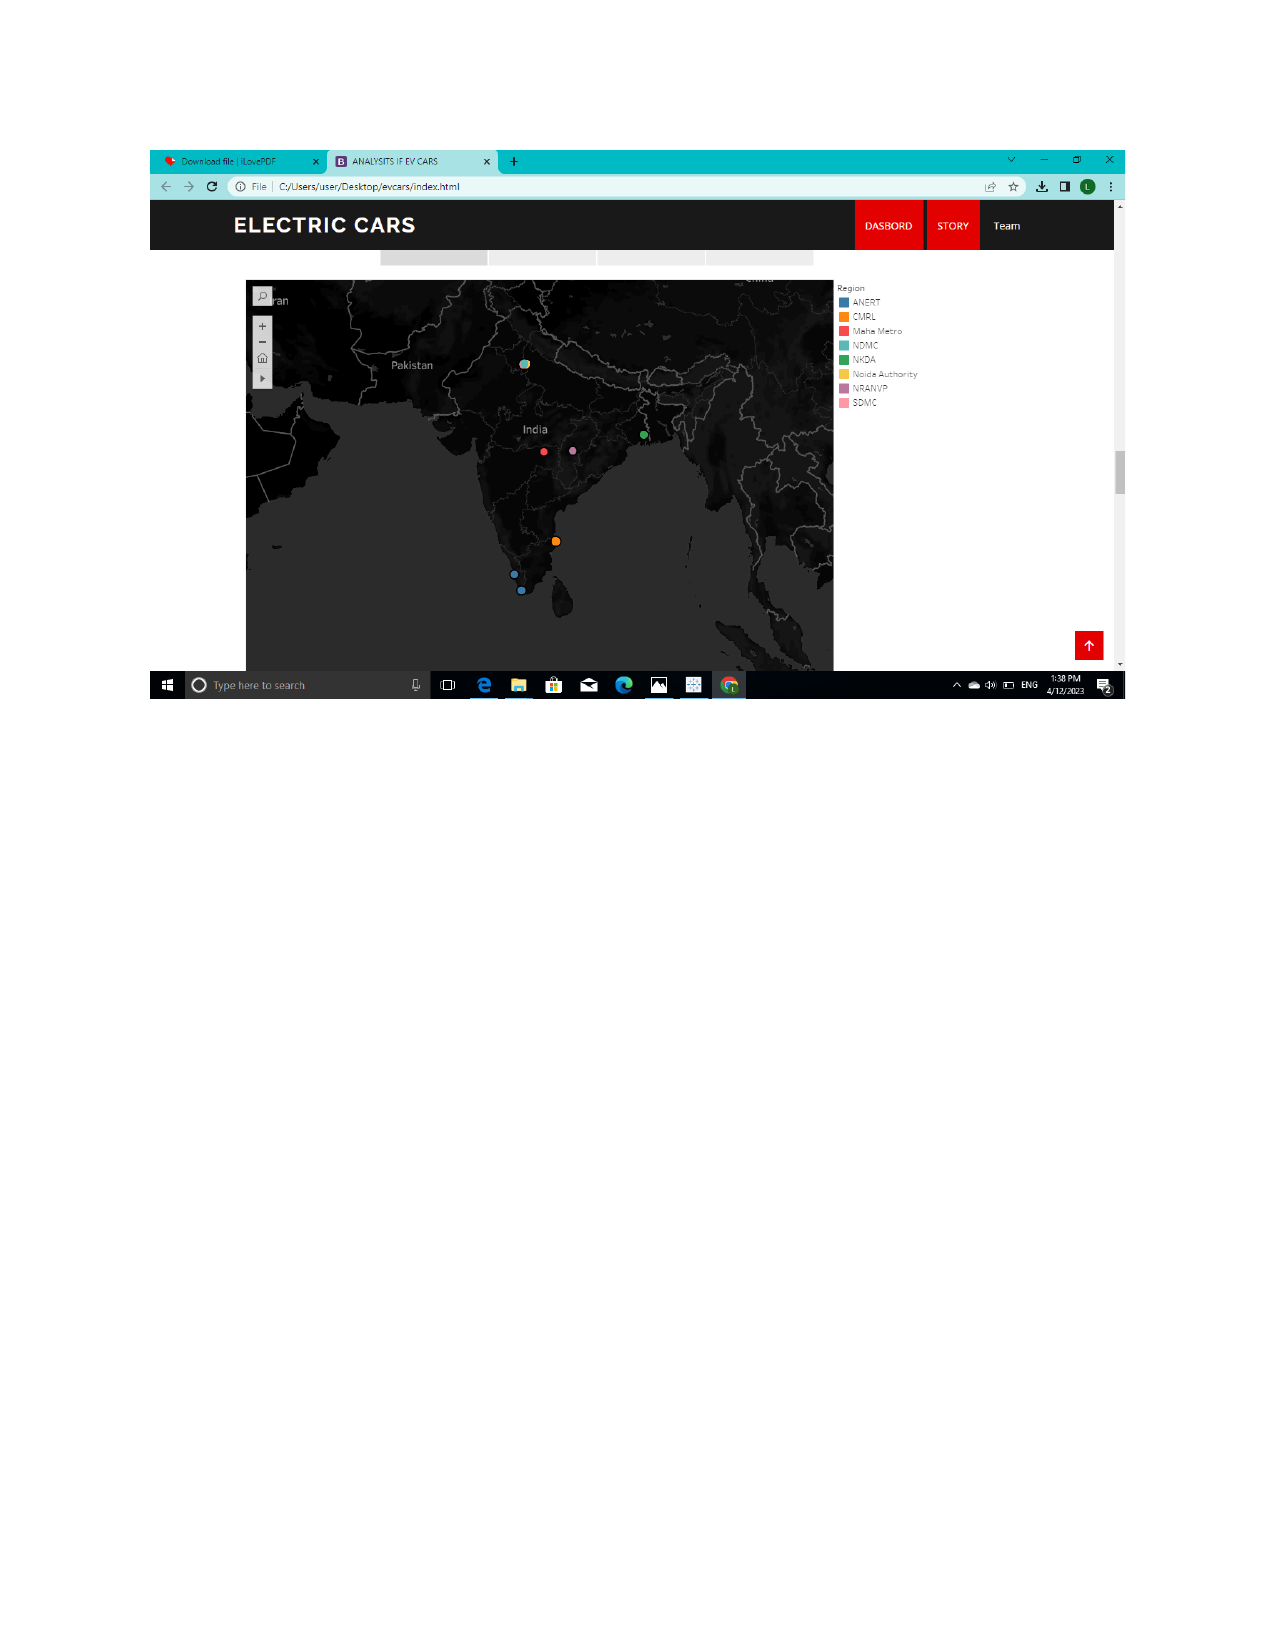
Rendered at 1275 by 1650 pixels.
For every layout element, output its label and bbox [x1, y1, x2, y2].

picture [150, 150, 1125, 699]
